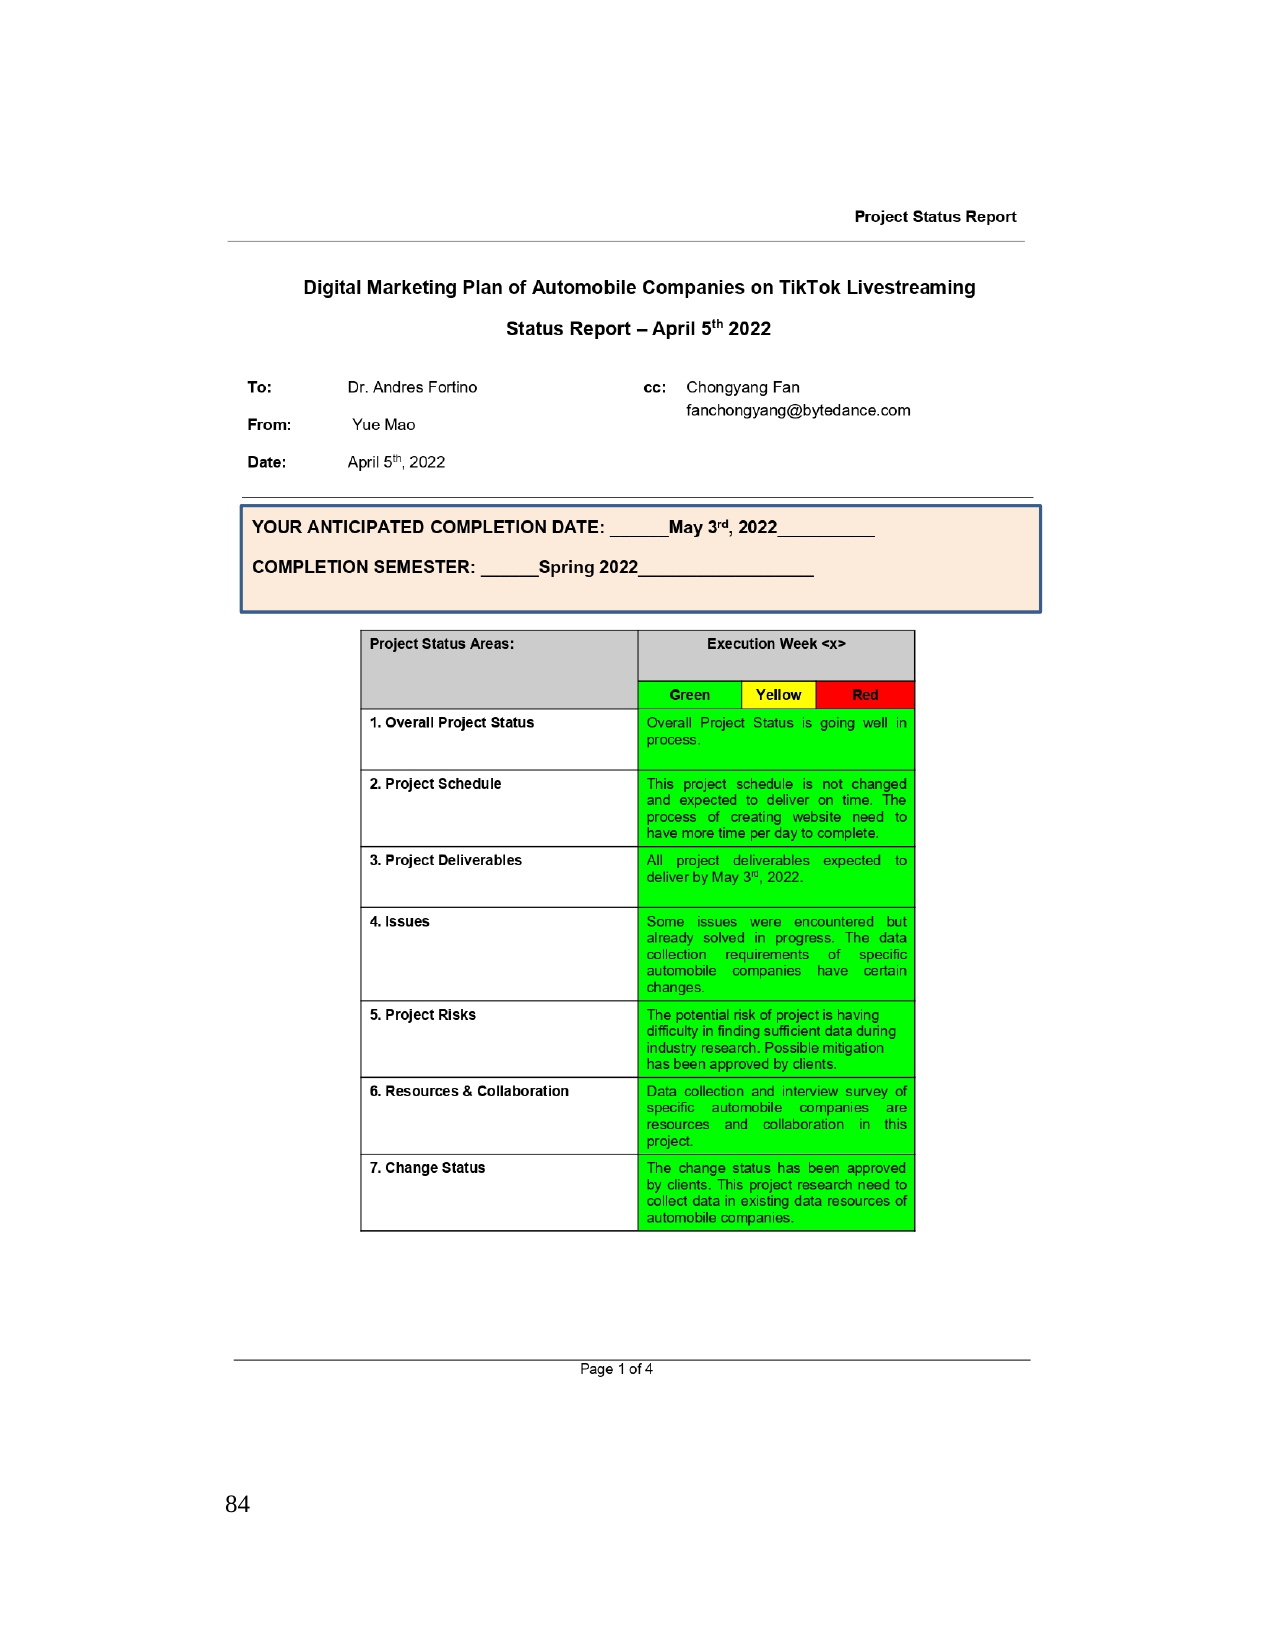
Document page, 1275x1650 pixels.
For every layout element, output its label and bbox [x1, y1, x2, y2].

picture [150, 150, 1124, 1411]
